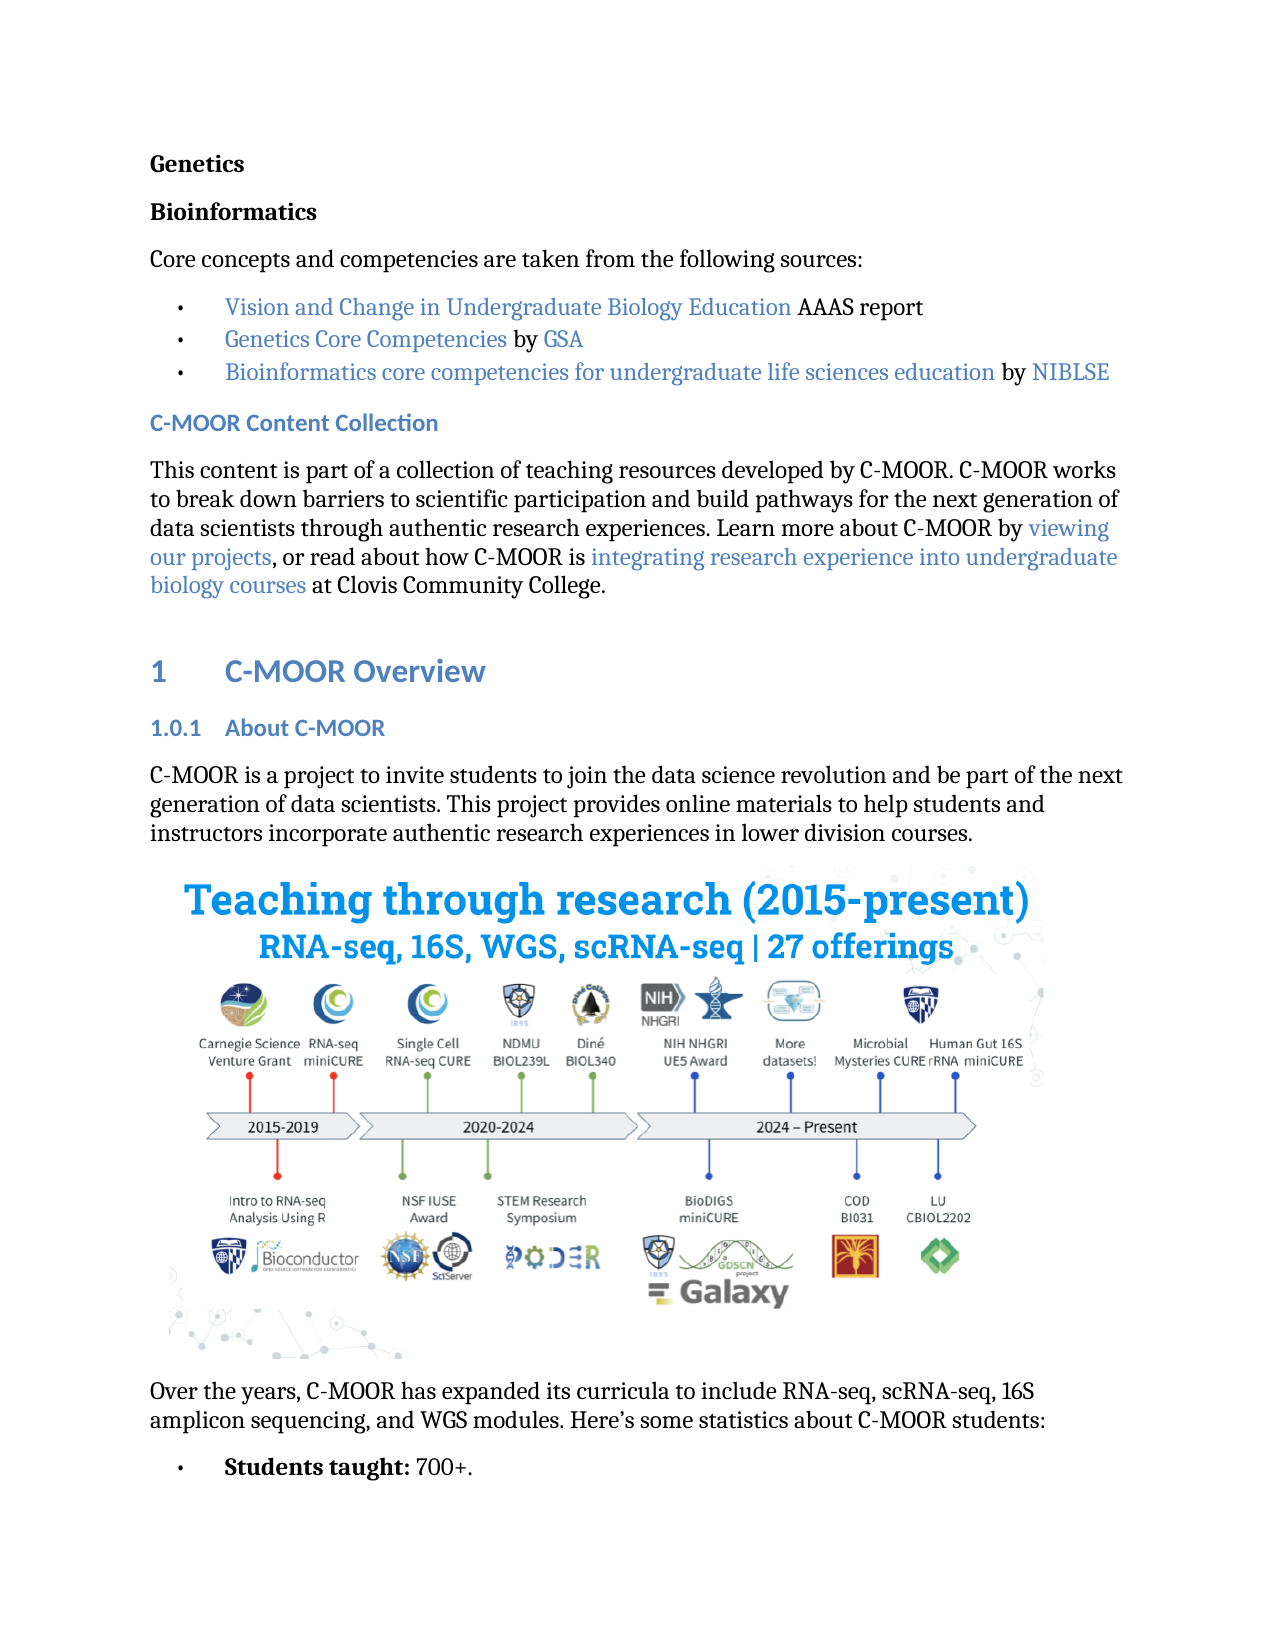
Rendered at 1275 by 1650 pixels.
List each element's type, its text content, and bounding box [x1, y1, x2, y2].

text Bioinformatics [150, 197, 1125, 226]
list Vision and Change in Undergraduate Biology Education AAAS report [175, 292, 1125, 321]
list Students taught: 700+. [175, 1453, 1125, 1482]
text Genetics [150, 150, 1125, 179]
picture [168, 866, 1044, 1359]
subtitle 1 C-MOOR Overview [150, 650, 1125, 691]
text Over the years, C-MOOR has expanded its curricula to include RNA-seq, scRNA-seq, 16S amplicon sequencing, and WGS modules. Here’s some statistics about C-MOOR students: [150, 1377, 1125, 1434]
text C-MOOR is a project to invite students to join the data science revolution and be part of the next generation of data scientists. This project provides online materials to help students and instructors incorporate authentic research experiences in lower division courses. [150, 761, 1125, 847]
list Bioinformatics core competencies for undergraduate life sciences education by NIBLSE [175, 357, 1125, 386]
list Genetics Core Competencies by GSA [175, 325, 1125, 354]
subtitle 1.0.1 About C-MOOR [150, 712, 1125, 742]
subtitle C-MOOR Content Collection [150, 407, 1125, 438]
text Core concepts and competencies are taken from the following sources: [150, 245, 1125, 274]
text This content is part of a collection of teaching resources developed by C-MOOR. C-MOOR works to break down barriers to scientific participation and build pathways for the next generation of data scientists through authentic research experiences. Learn more about C-MOOR by viewing our projects, or read about how C-MOOR is integrating research experience into undergraduate biology courses at Clovis Community College. [150, 456, 1125, 600]
